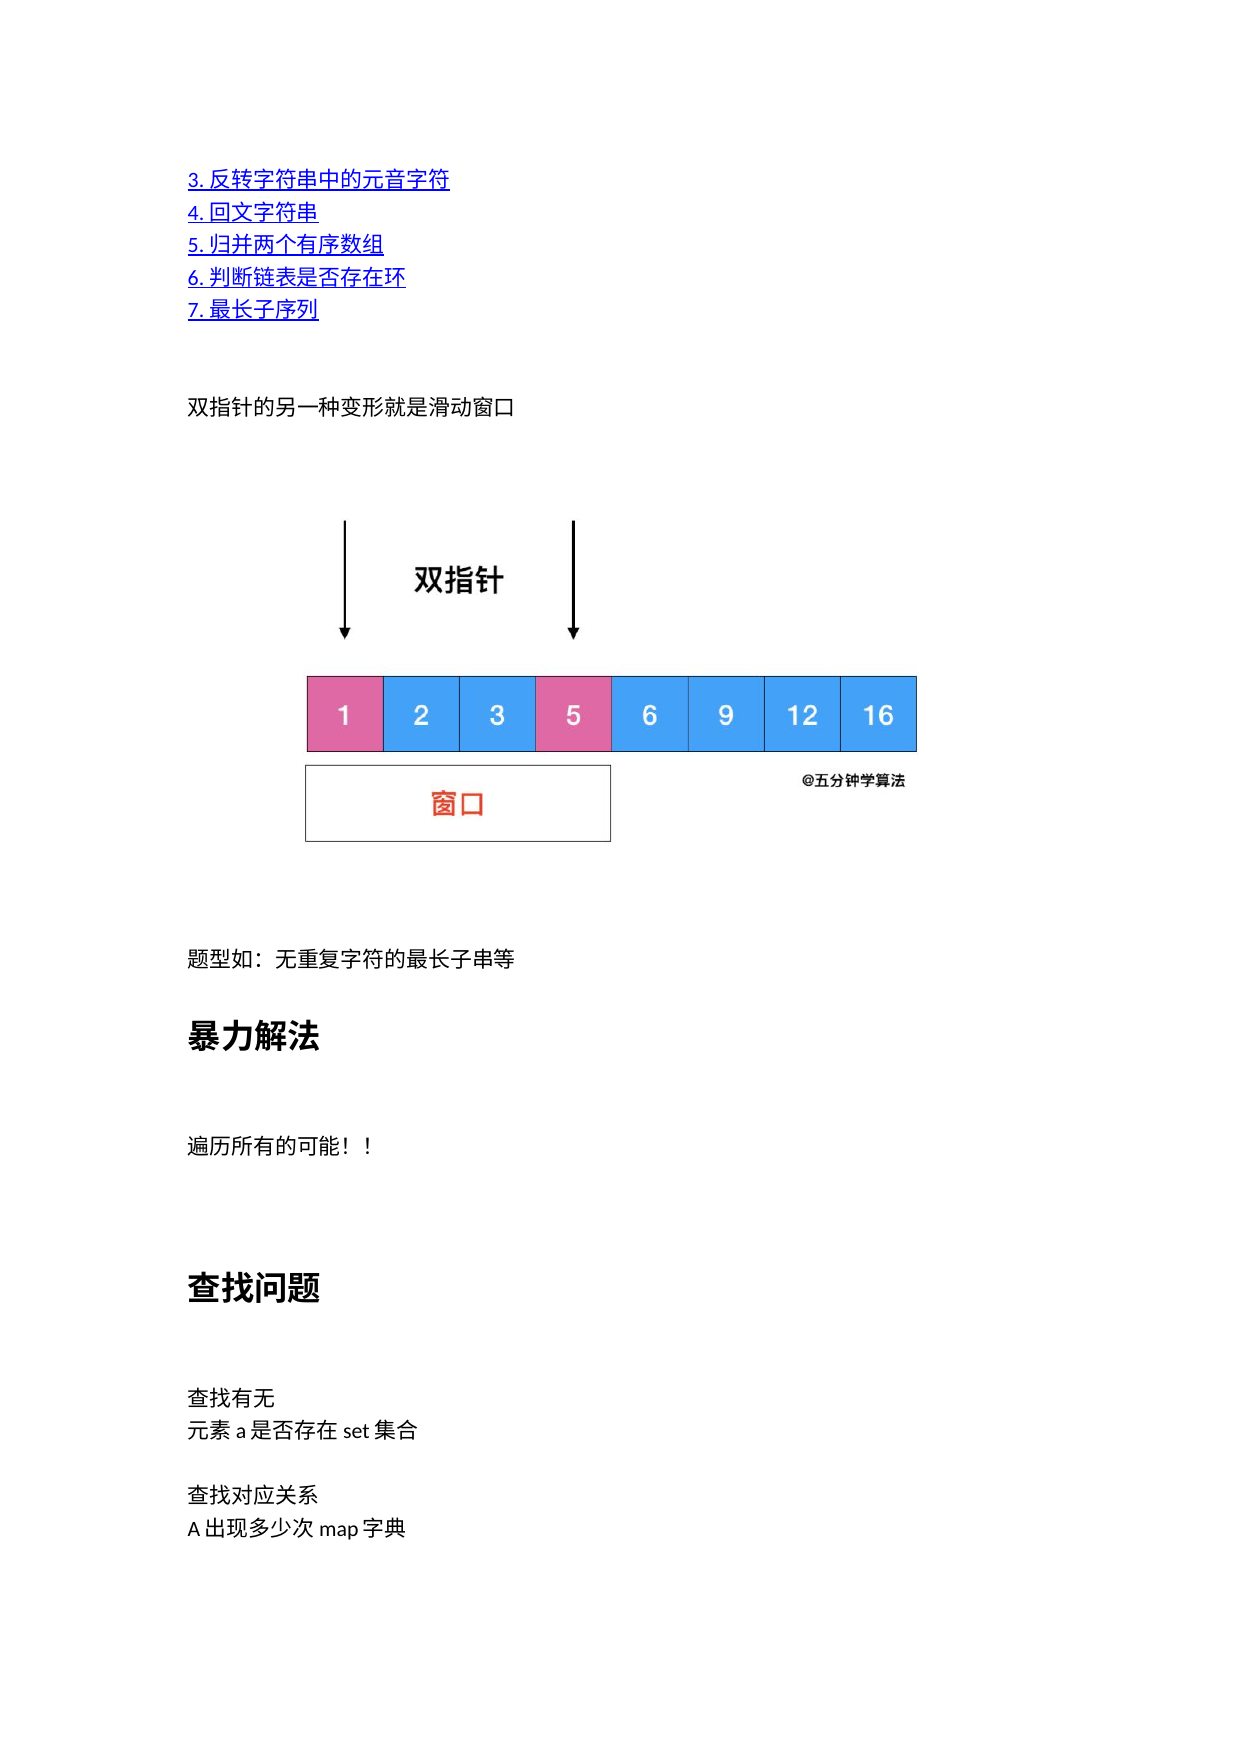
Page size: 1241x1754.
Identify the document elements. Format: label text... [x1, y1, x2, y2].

text 元素a是否存在 set集合 [187, 1413, 1053, 1446]
text 遍历所有的可能！！ [187, 1129, 1053, 1161]
text 6. 判断链表是否存在环 [187, 259, 1053, 292]
text A出现多少次 map字典 [187, 1511, 1053, 1543]
text 3. 反转字符串中的元音字符 [187, 162, 1053, 194]
subtitle 暴力解法 [187, 1002, 1053, 1067]
subtitle 查找问题 [187, 1253, 1053, 1318]
text 5. 归并两个有序数组 [187, 227, 1053, 259]
text 4. 回文字符串 [187, 194, 1053, 227]
text 查找有无 [187, 1381, 1053, 1413]
picture [187, 422, 1053, 917]
text 7. 最长子序列 [187, 292, 1053, 324]
text 题型如：无重复字符的最长子串等 [187, 942, 1053, 974]
text 双指针的另一种变形就是滑动窗口 [187, 389, 1053, 422]
text 查找对应关系 [187, 1478, 1053, 1511]
